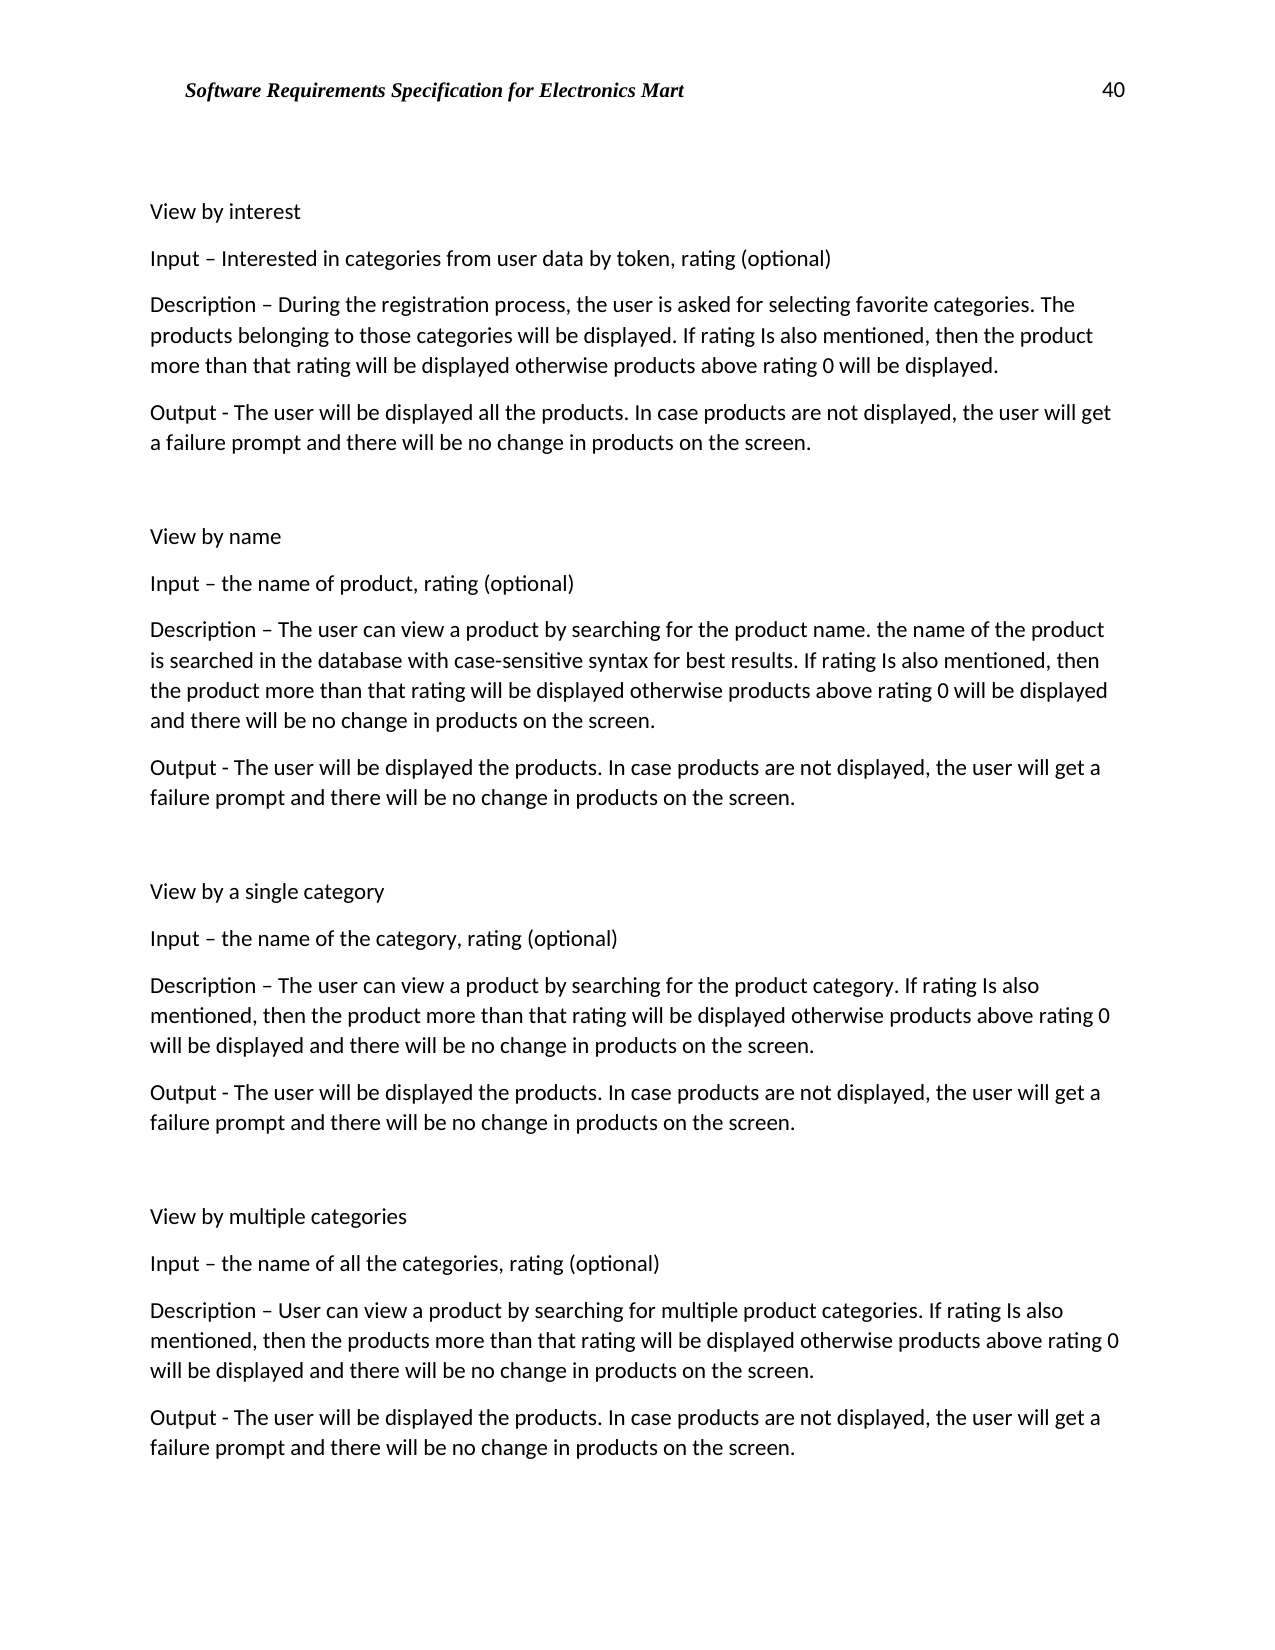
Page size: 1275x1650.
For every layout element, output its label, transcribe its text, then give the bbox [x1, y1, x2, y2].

text Input – the name of all the categories, rating (optional) [150, 1249, 1125, 1277]
text Output - The user will be displayed all the products. In case products are not displayed, the user will get a failure prompt and there will be no change in products on the screen. [150, 398, 1125, 456]
text View by interest [150, 197, 1125, 225]
text View by name [150, 522, 1125, 550]
text Description – User can view a product by searching for multiple product categories. If rating Is also mentioned, then the products more than that rating will be displayed otherwise products above rating 0 will be displayed and there will be no change in products on the screen. [150, 1296, 1125, 1384]
text View by multiple categories [150, 1202, 1125, 1230]
text Description – During the registration process, the user is asked for selecting favorite categories. The products belonging to those categories will be displayed. If rating Is also mentioned, then the product more than that rating will be displayed otherwise products above rating 0 will be displayed. [150, 291, 1125, 379]
text Input – Interested in categories from user data by token, rating (optional) [150, 244, 1125, 272]
text Input – the name of the category, rating (optional) [150, 924, 1125, 952]
text View by a single category [150, 877, 1125, 905]
text Description – The user can view a product by searching for the product category. If rating Is also mentioned, then the product more than that rating will be displayed otherwise products above rating 0 will be displayed and there will be no change in products on the screen. [150, 971, 1125, 1059]
text Description – The user can view a product by searching for the product name. the name of the product is searched in the database with case-sensitive syntax for best results. If rating Is also mentioned, then the product more than that rating will be displayed otherwise products above rating 0 will be displayed and there will be no change in products on the screen. [150, 616, 1125, 734]
text Input – the name of product, rating (optional) [150, 569, 1125, 597]
